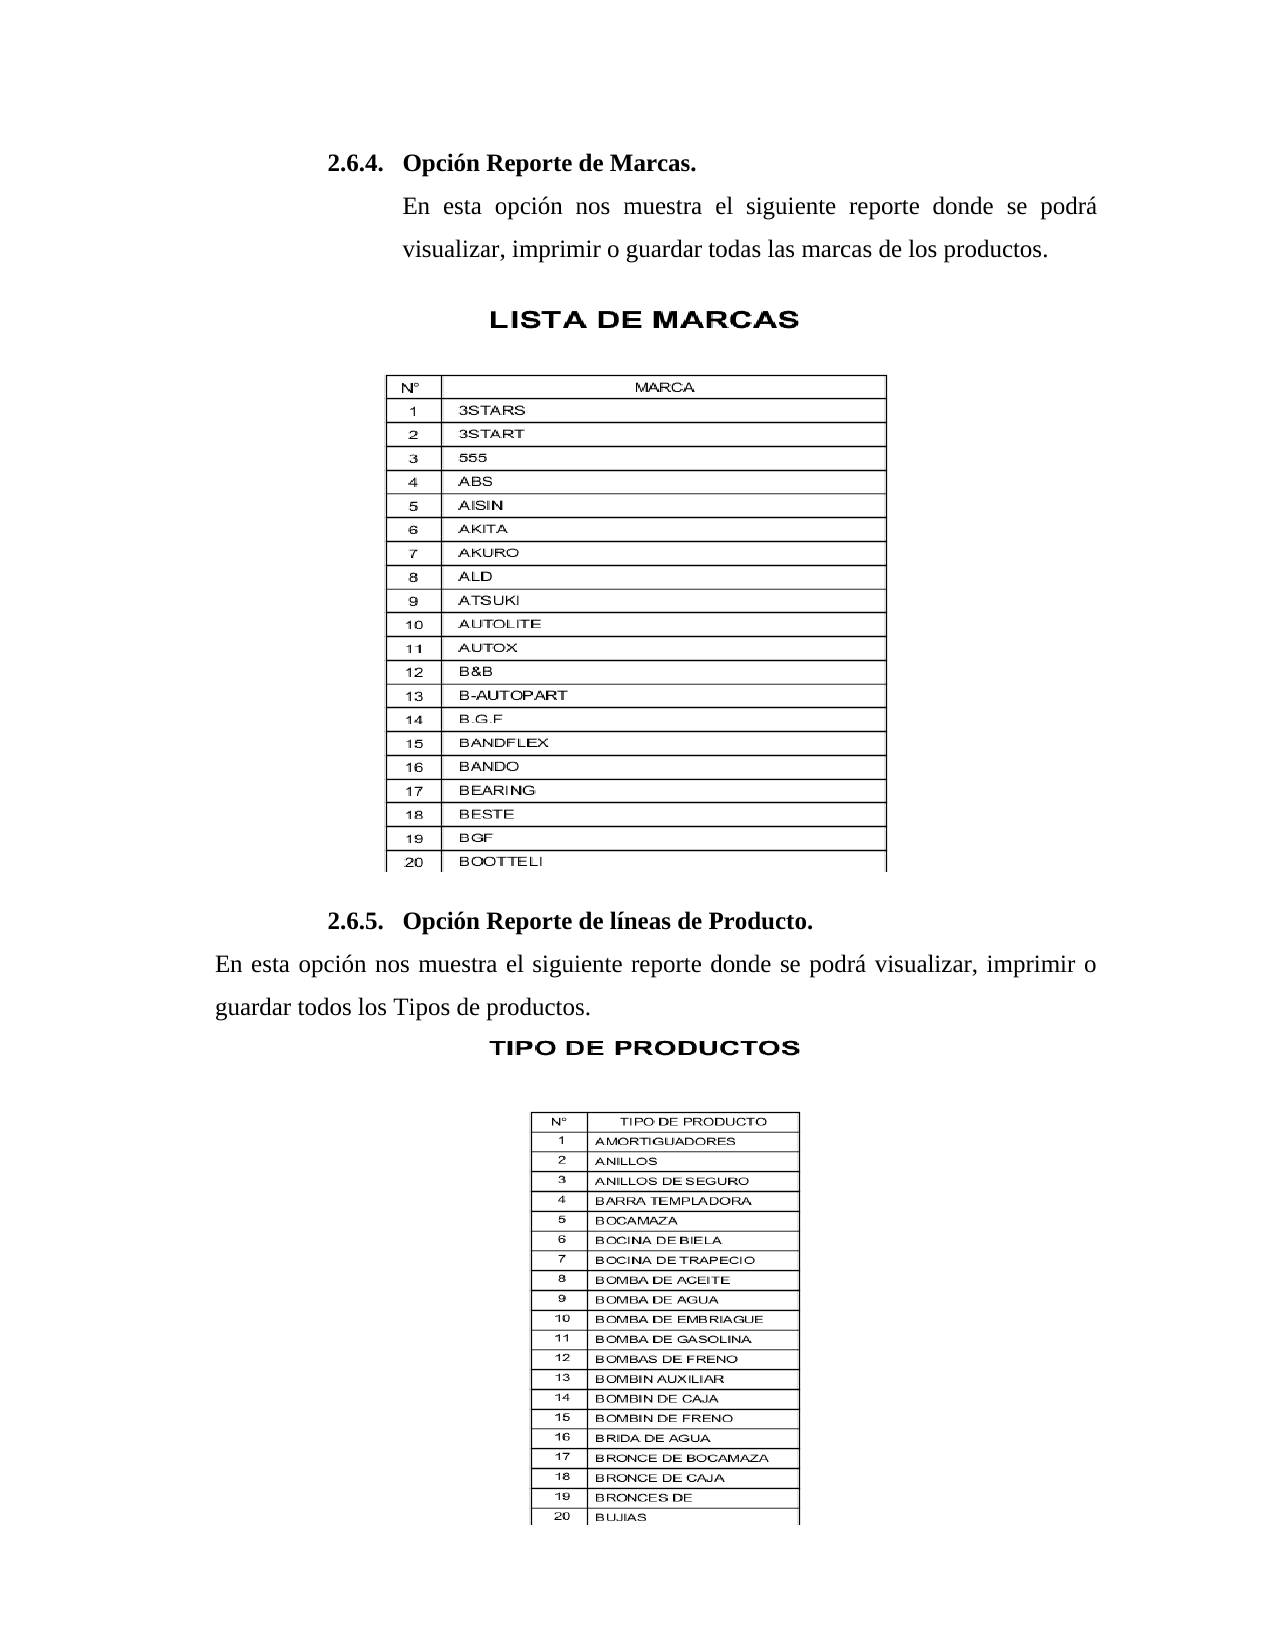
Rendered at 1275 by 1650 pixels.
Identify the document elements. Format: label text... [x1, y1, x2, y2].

list Opción Reporte de líneas de Producto. [327, 906, 1098, 935]
list En esta opción nos muestra el siguiente reporte donde se podrá visualizar, imprimir o guardar todos los Tipos de productos. [215, 949, 1098, 1021]
list En esta opción nos muestra el siguiente reporte donde se podrá visualizar, imprimir o guardar todas las marcas de los productos. [402, 191, 1098, 263]
picture [310, 297, 977, 872]
list Opción Reporte de Marcas. [327, 148, 1098, 176]
picture [402, 1035, 971, 1525]
